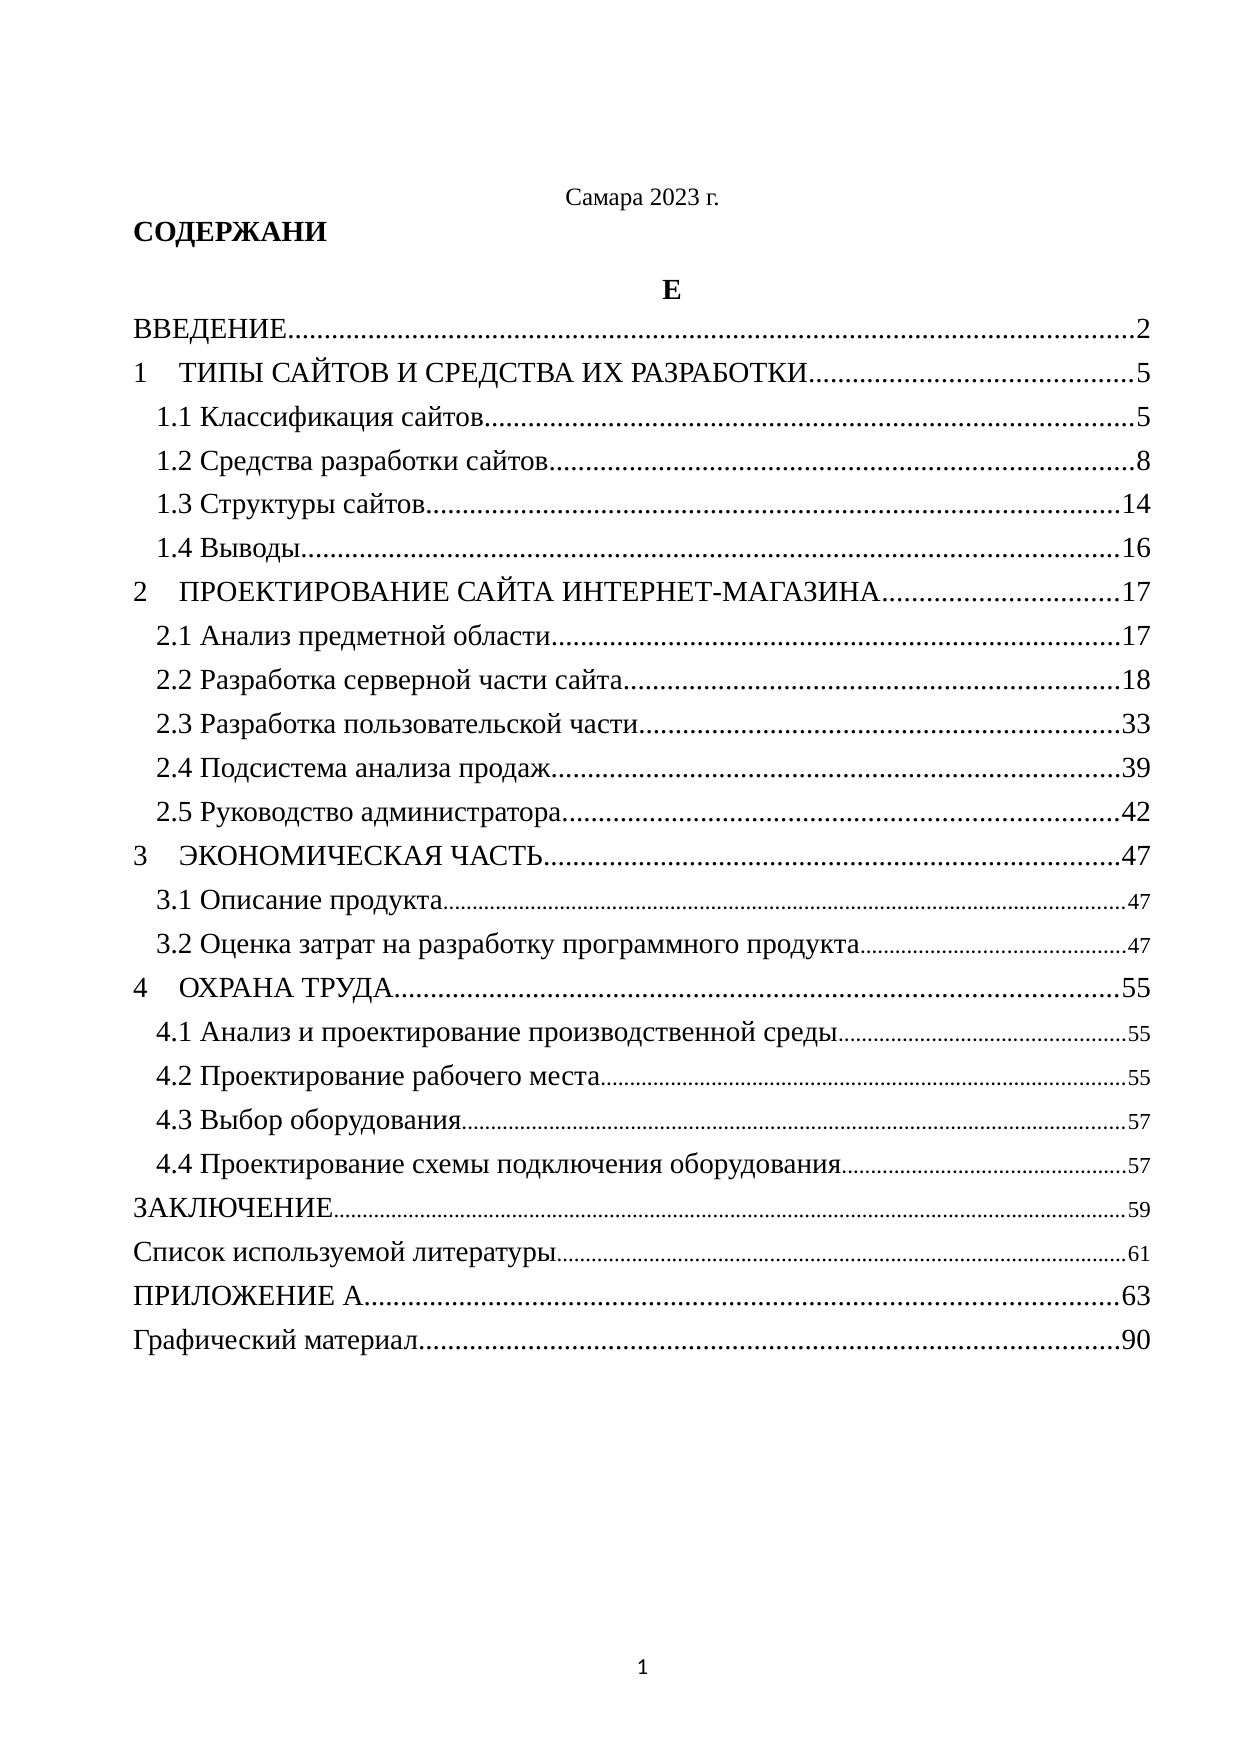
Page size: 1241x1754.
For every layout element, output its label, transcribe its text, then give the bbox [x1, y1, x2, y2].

text Самара 2023 г. [133, 182, 1152, 211]
